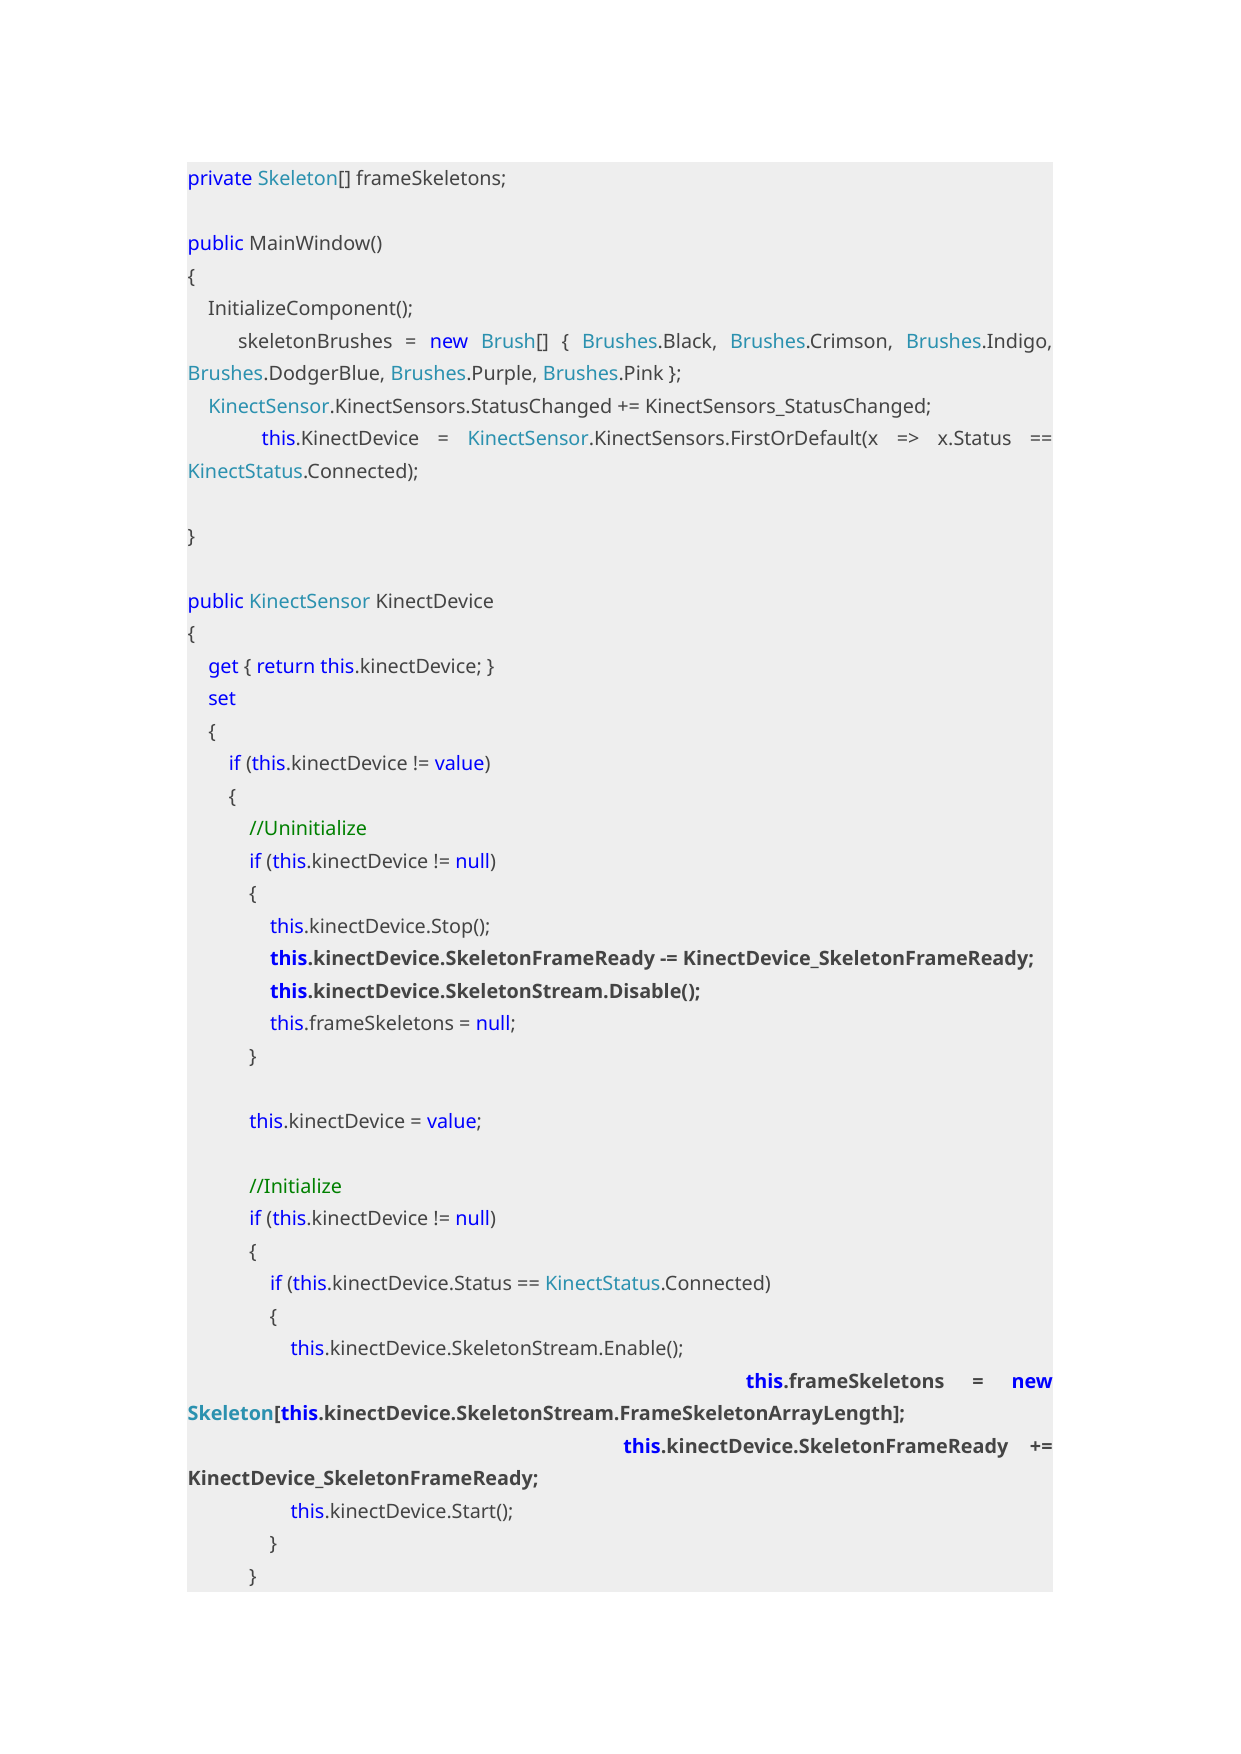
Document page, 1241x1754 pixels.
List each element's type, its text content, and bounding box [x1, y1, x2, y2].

text } [187, 519, 1053, 552]
text this.frameSkeletons = new Skeleton[this.kinectDevice.SkeletonStream.FrameSkeletonArrayLength]; [187, 1364, 1053, 1429]
text public MainWindow() [187, 227, 1053, 259]
text this.kinectDevice = value; [187, 1104, 1053, 1137]
text } [187, 1527, 1053, 1559]
text KinectSensor.KinectSensors.StatusChanged += KinectSensors_StatusChanged; [187, 389, 1053, 422]
text private Skeleton[] frameSkeletons; [187, 162, 1053, 194]
text //Uninitialize [187, 812, 1053, 844]
text this.kinectDevice.SkeletonFrameReady -= KinectDevice_SkeletonFrameReady; [187, 942, 1053, 974]
text { [187, 259, 1053, 292]
text get { return this.kinectDevice; } [187, 649, 1053, 682]
text this.kinectDevice.SkeletonFrameReady += KinectDevice_SkeletonFrameReady; [187, 1429, 1053, 1494]
text this.KinectDevice = KinectSensor.KinectSensors.FirstOrDefault(x => x.Status == KinectStatus.Connected); [187, 422, 1053, 487]
text //Initialize [187, 1169, 1053, 1202]
text if (this.kinectDevice != value) [187, 747, 1053, 779]
text this.kinectDevice.SkeletonStream.Disable(); [187, 974, 1053, 1007]
text set [187, 682, 1053, 714]
text { [187, 877, 1053, 909]
text this.kinectDevice.Start(); [187, 1494, 1053, 1527]
text InitializeComponent(); [187, 292, 1053, 324]
text public KinectSensor KinectDevice [187, 584, 1053, 617]
text skeletonBrushes = new Brush[] { Brushes.Black, Brushes.Crimson, Brushes.Indigo, Brushes.DodgerBlue, Brushes.Purple, Brushes.Pink }; [187, 324, 1053, 389]
text { [187, 1299, 1053, 1332]
text { [187, 1234, 1053, 1267]
text this.frameSkeletons = null; [187, 1007, 1053, 1039]
text this.kinectDevice.SkeletonStream.Enable(); [187, 1332, 1053, 1364]
text { [187, 779, 1053, 812]
text } [187, 1559, 1053, 1592]
text if (this.kinectDevice.Status == KinectStatus.Connected) [187, 1267, 1053, 1299]
text if (this.kinectDevice != null) [187, 844, 1053, 877]
text { [187, 714, 1053, 747]
text this.kinectDevice.Stop(); [187, 909, 1053, 942]
text if (this.kinectDevice != null) [187, 1202, 1053, 1234]
text { [187, 617, 1053, 649]
text } [187, 1039, 1053, 1072]
